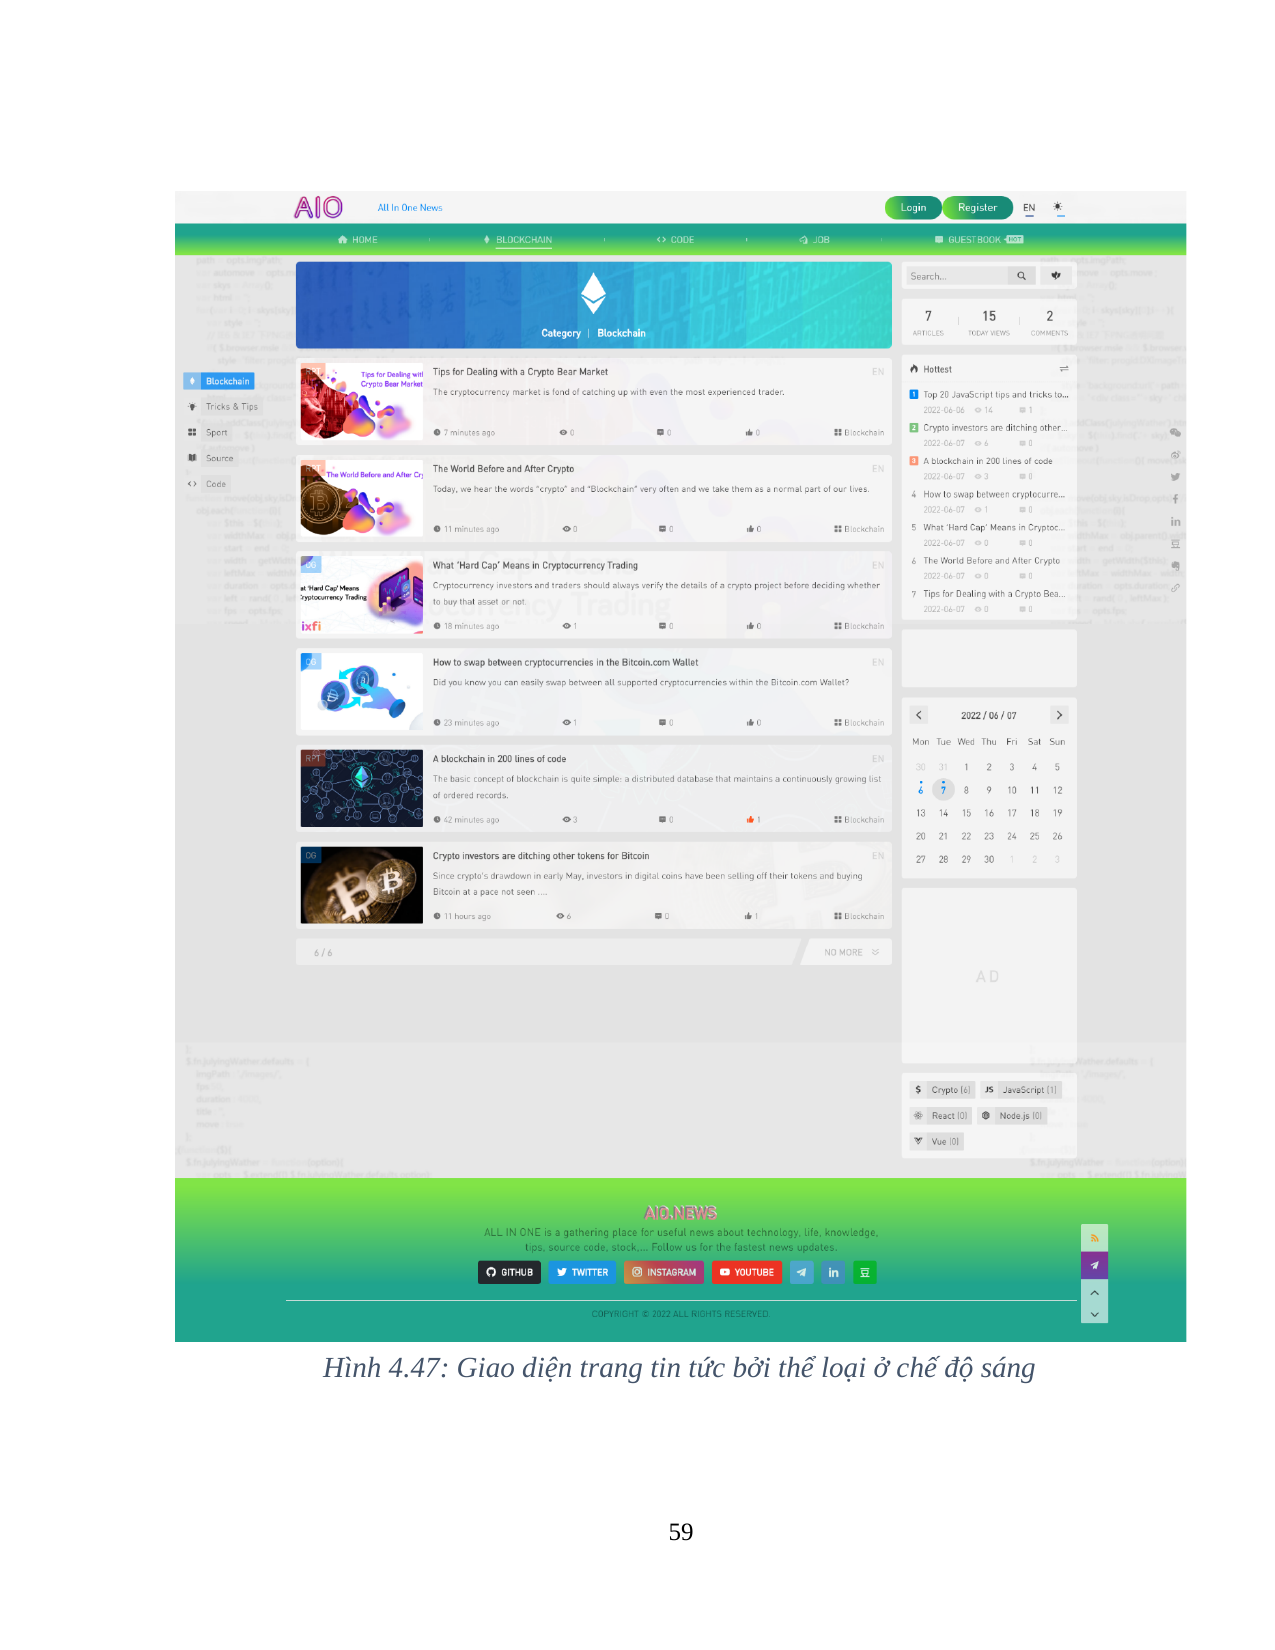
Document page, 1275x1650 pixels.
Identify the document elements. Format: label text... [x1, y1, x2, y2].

text Hình 4.47: Giao diện trang tin tức bởi thể loại ở chế độ sáng [175, 1350, 1186, 1383]
picture [175, 191, 1187, 1342]
